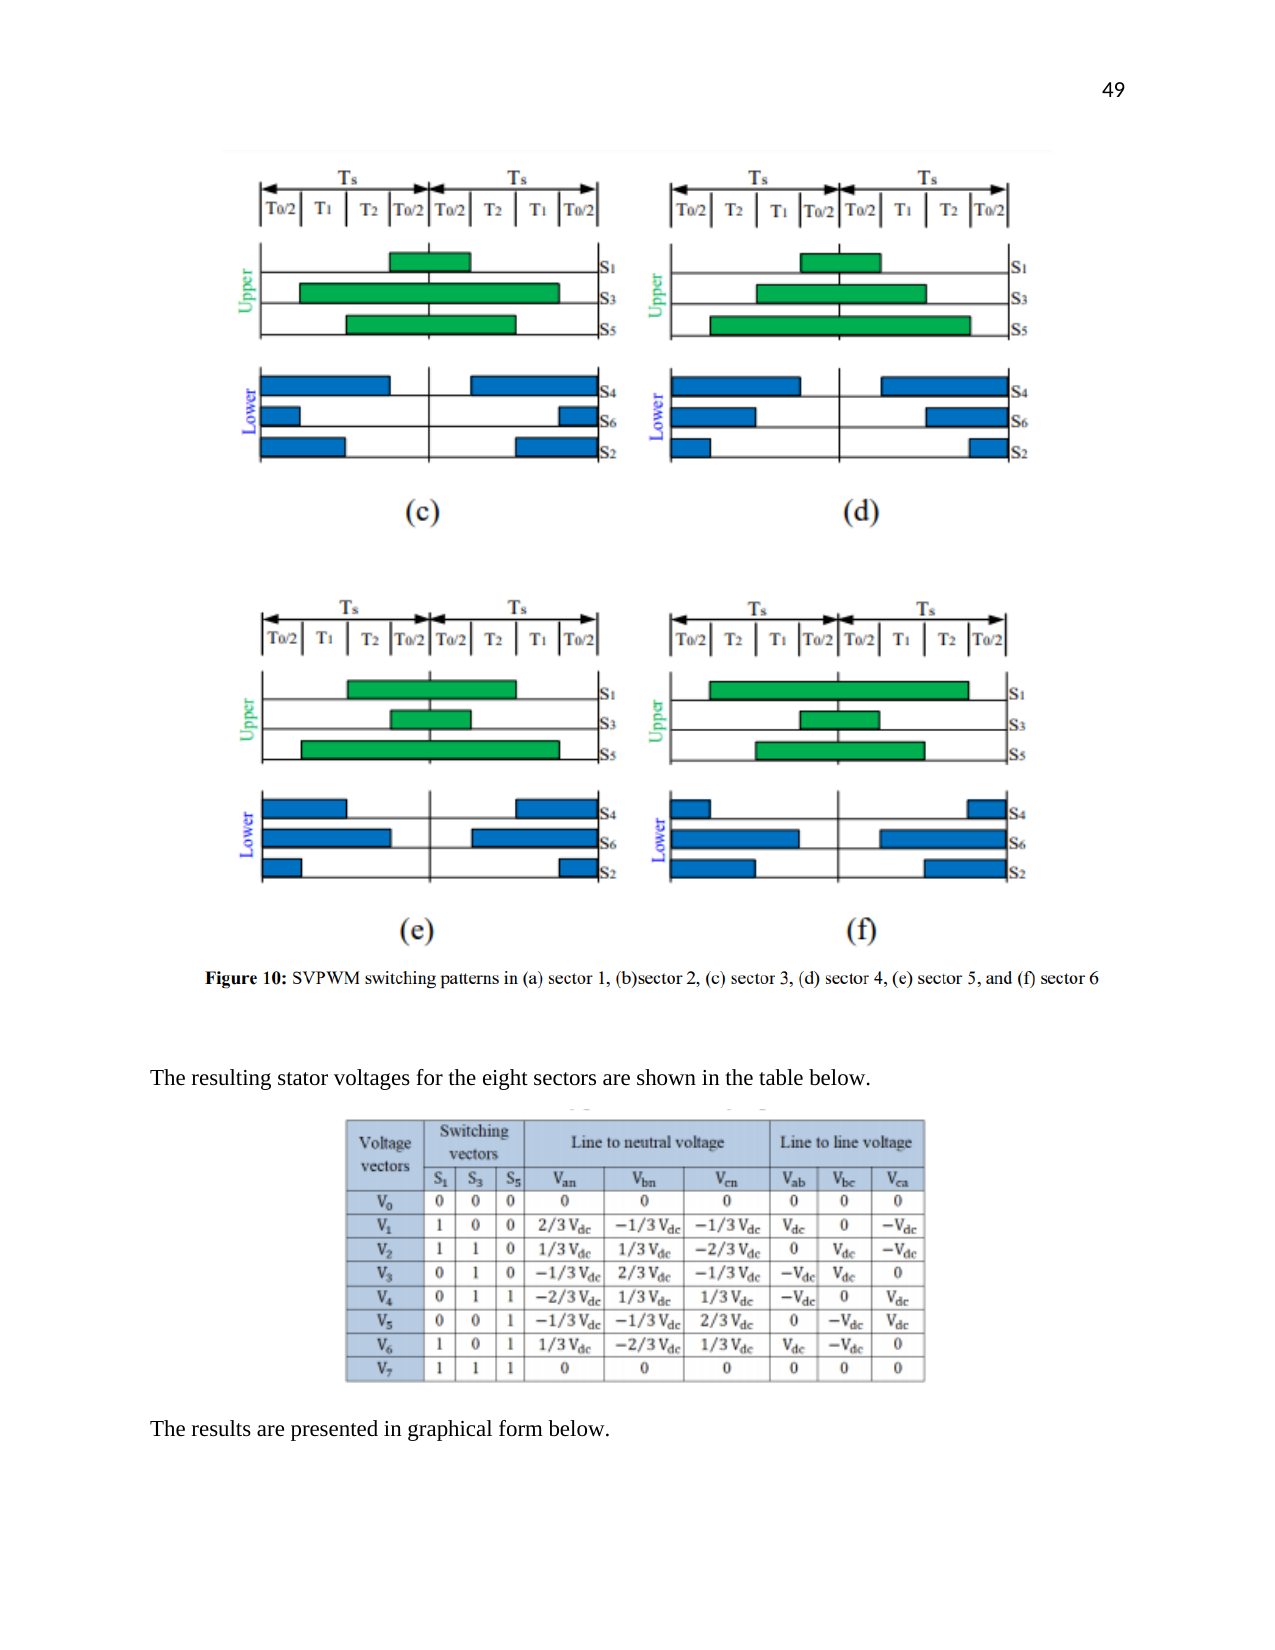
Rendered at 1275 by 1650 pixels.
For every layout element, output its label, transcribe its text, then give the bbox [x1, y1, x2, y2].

picture [150, 957, 1125, 1001]
text The resulting stator voltages for the eight sectors are shown in the table below. [150, 1064, 1125, 1091]
picture [222, 150, 1053, 955]
text The results are presented in graphical form below. [150, 1416, 1125, 1442]
picture [325, 1109, 951, 1397]
